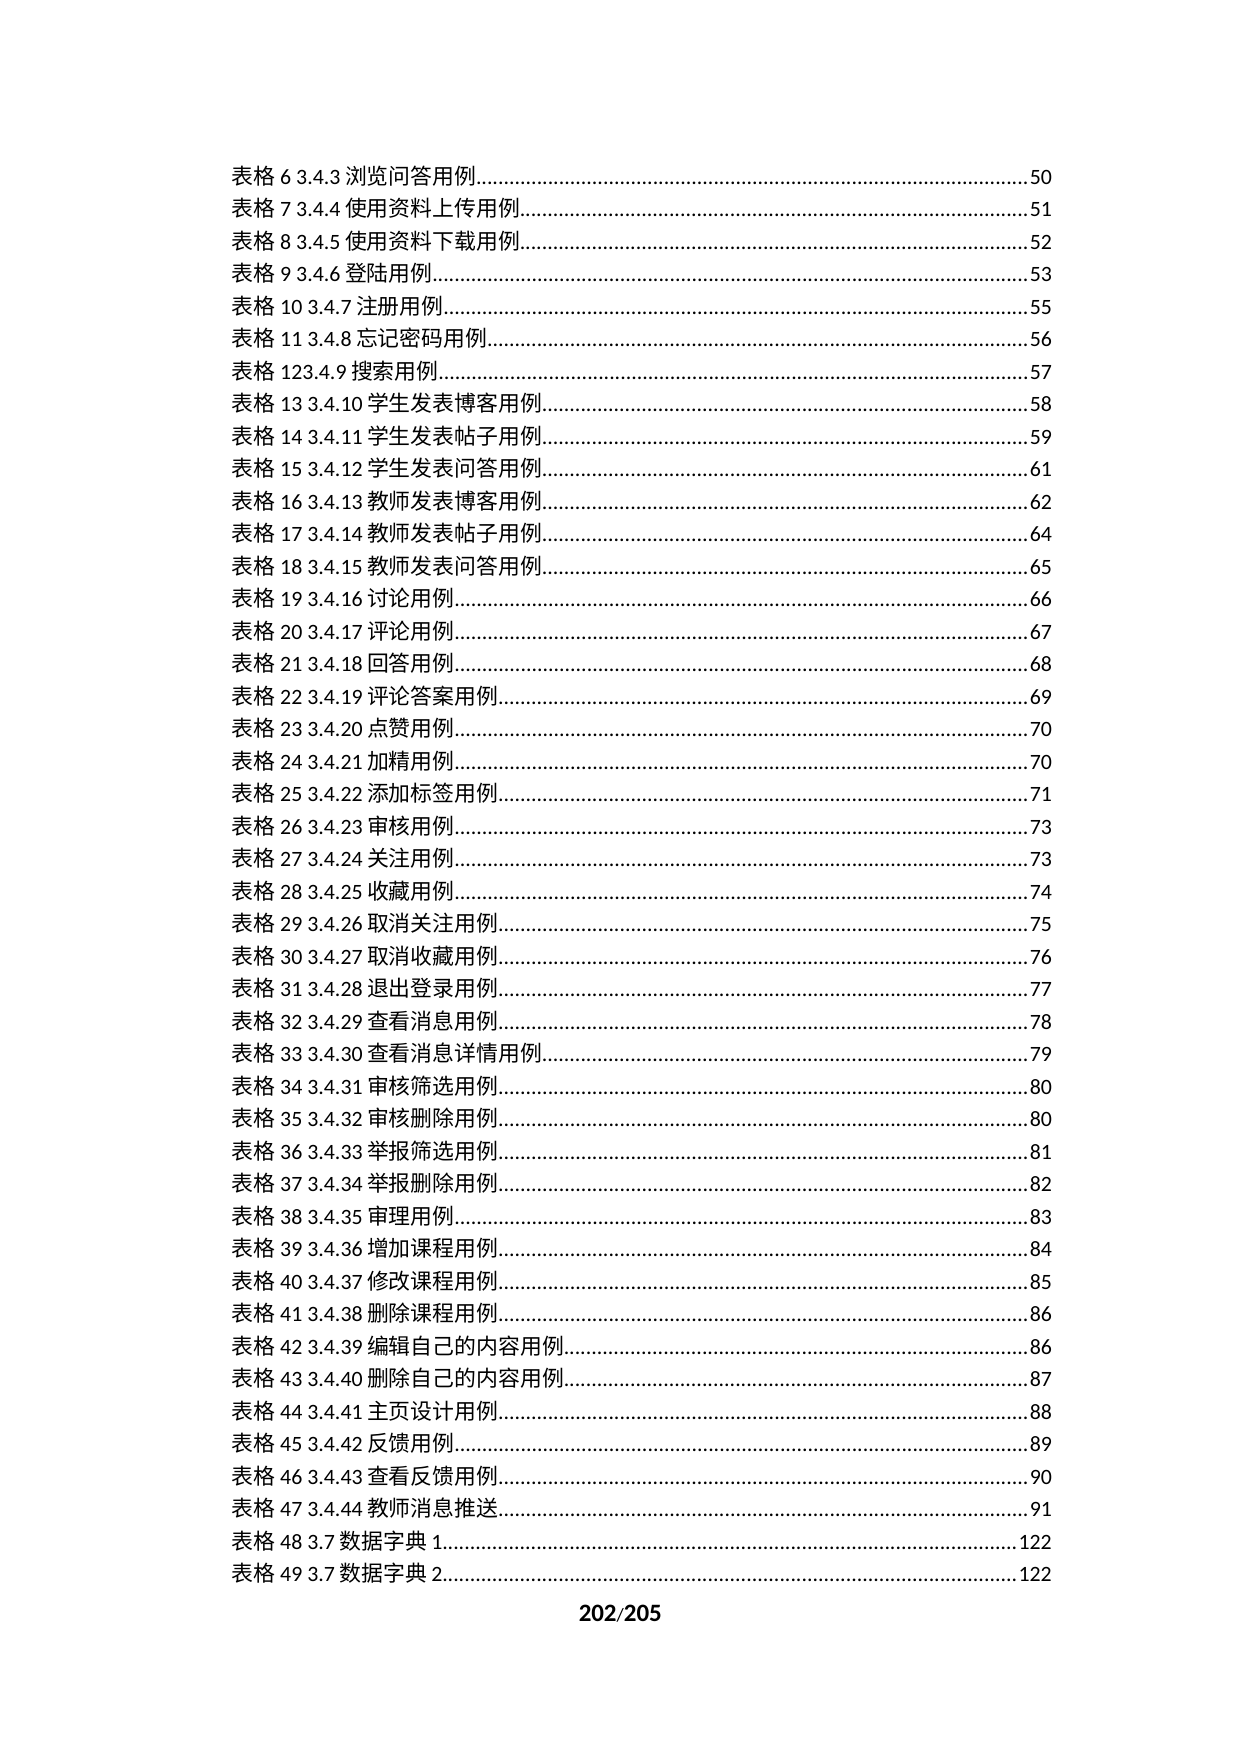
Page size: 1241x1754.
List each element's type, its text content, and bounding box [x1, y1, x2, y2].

text 表格 33 3.4.30查看消息详情用例 79 [231, 1036, 1053, 1068]
text 表格 9 3.4.6登陆用例 53 [231, 256, 1053, 288]
text 表格 40 3.4.37修改课程用例 85 [231, 1263, 1053, 1296]
text 表格 31 3.4.28退出登录用例 77 [231, 971, 1053, 1003]
text 表格 26 3.4.23审核用例 73 [231, 808, 1053, 841]
text 表格 23 3.4.20点赞用例 70 [231, 711, 1053, 743]
text 表格 46 3.4.43查看反馈用例 90 [231, 1458, 1053, 1491]
text 表格 24 3.4.21加精用例 70 [231, 743, 1053, 776]
text 表格 35 3.4.32审核删除用例 80 [231, 1101, 1053, 1133]
text 表格 39 3.4.36增加课程用例 84 [231, 1231, 1053, 1263]
text 表格 37 3.4.34举报删除用例 82 [231, 1166, 1053, 1198]
text 表格 15 3.4.12学生发表问答用例 61 [231, 451, 1053, 483]
text 表格 6 3.4.3浏览问答用例 50 [231, 158, 1053, 191]
text 表格 27 3.4.24关注用例 73 [231, 841, 1053, 873]
text 表格 14 3.4.11学生发表帖子用例 59 [231, 418, 1053, 451]
text 表格 18 3.4.15教师发表问答用例 65 [231, 548, 1053, 581]
text 表格 16 3.4.13教师发表博客用例 62 [231, 483, 1053, 516]
text 表格 38 3.4.35审理用例 83 [231, 1198, 1053, 1231]
text 表格 10 3.4.7注册用例 55 [231, 288, 1053, 321]
text 表格 29 3.4.26取消关注用例 75 [231, 906, 1053, 938]
text 表格 21 3.4.18回答用例 68 [231, 646, 1053, 678]
text 表格 17 3.4.14教师发表帖子用例 64 [231, 516, 1053, 548]
text 表格 48 3.7数据字典1 122 [231, 1523, 1053, 1556]
text 表格 28 3.4.25收藏用例 74 [231, 873, 1053, 906]
text 表格 43 3.4.40删除自己的内容用例 87 [231, 1361, 1053, 1393]
text 表格 123.4.9搜索用例 57 [231, 353, 1053, 386]
text 表格 30 3.4.27取消收藏用例 76 [231, 938, 1053, 971]
text 表格 41 3.4.38删除课程用例 86 [231, 1296, 1053, 1328]
text 表格 49 3.7数据字典2 122 [231, 1556, 1053, 1588]
text 表格 44 3.4.41主页设计用例 88 [231, 1393, 1053, 1426]
text 表格 36 3.4.33举报筛选用例 81 [231, 1133, 1053, 1166]
text 表格 8 3.4.5使用资料下载用例 52 [231, 223, 1053, 256]
text 表格 20 3.4.17评论用例 67 [231, 613, 1053, 646]
text 表格 45 3.4.42反馈用例 89 [231, 1426, 1053, 1458]
text 表格 25 3.4.22添加标签用例 71 [231, 776, 1053, 808]
text 表格 19 3.4.16讨论用例 66 [231, 581, 1053, 613]
text 表格 7 3.4.4使用资料上传用例 51 [231, 191, 1053, 223]
text 表格 32 3.4.29查看消息用例 78 [231, 1003, 1053, 1036]
text 表格 11 3.4.8忘记密码用例 56 [231, 321, 1053, 353]
text 表格 47 3.4.44教师消息推送 91 [231, 1491, 1053, 1523]
text 表格 42 3.4.39编辑自己的内容用例 86 [231, 1328, 1053, 1361]
text 表格 34 3.4.31审核筛选用例 80 [231, 1068, 1053, 1101]
text 表格 13 3.4.10学生发表博客用例 58 [231, 386, 1053, 418]
text 表格 22 3.4.19评论答案用例 69 [231, 678, 1053, 711]
